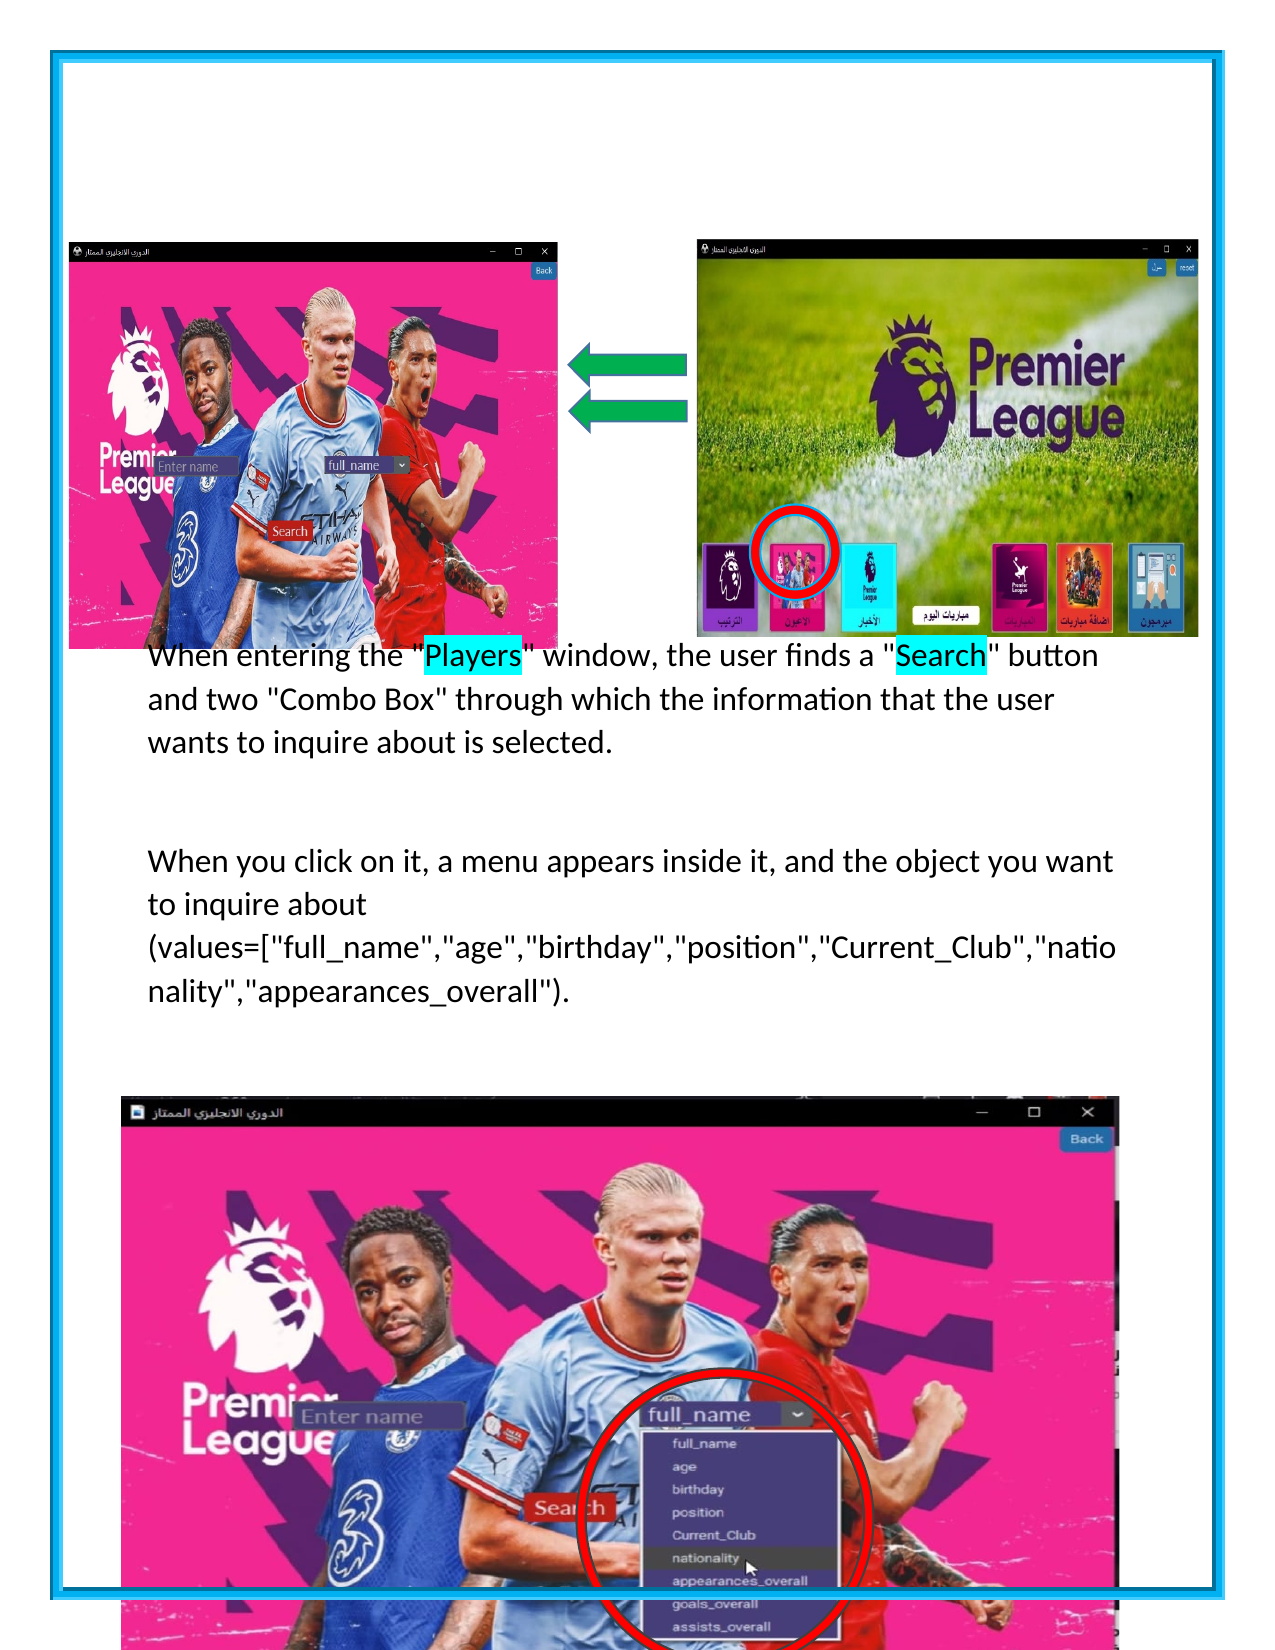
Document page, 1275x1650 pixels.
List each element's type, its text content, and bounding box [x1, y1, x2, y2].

text When entering the "Players" window, the user finds a "Search" button and two "Combo Box" through which the information that the user wants to inquire about is selected. [147, 634, 1127, 761]
text When you click on it, a menu appears inside it, and the object you want to inquire about (values=["full_name","age","birthday","position","Current_Club","nationality","appearances_overall"). [147, 840, 1127, 1010]
picture [121, 1096, 1120, 1586]
picture [696, 239, 1199, 637]
picture [613, 1600, 837, 1650]
picture [121, 1600, 647, 1650]
picture [68, 242, 558, 649]
picture [803, 1600, 1120, 1650]
picture [587, 1379, 863, 1586]
